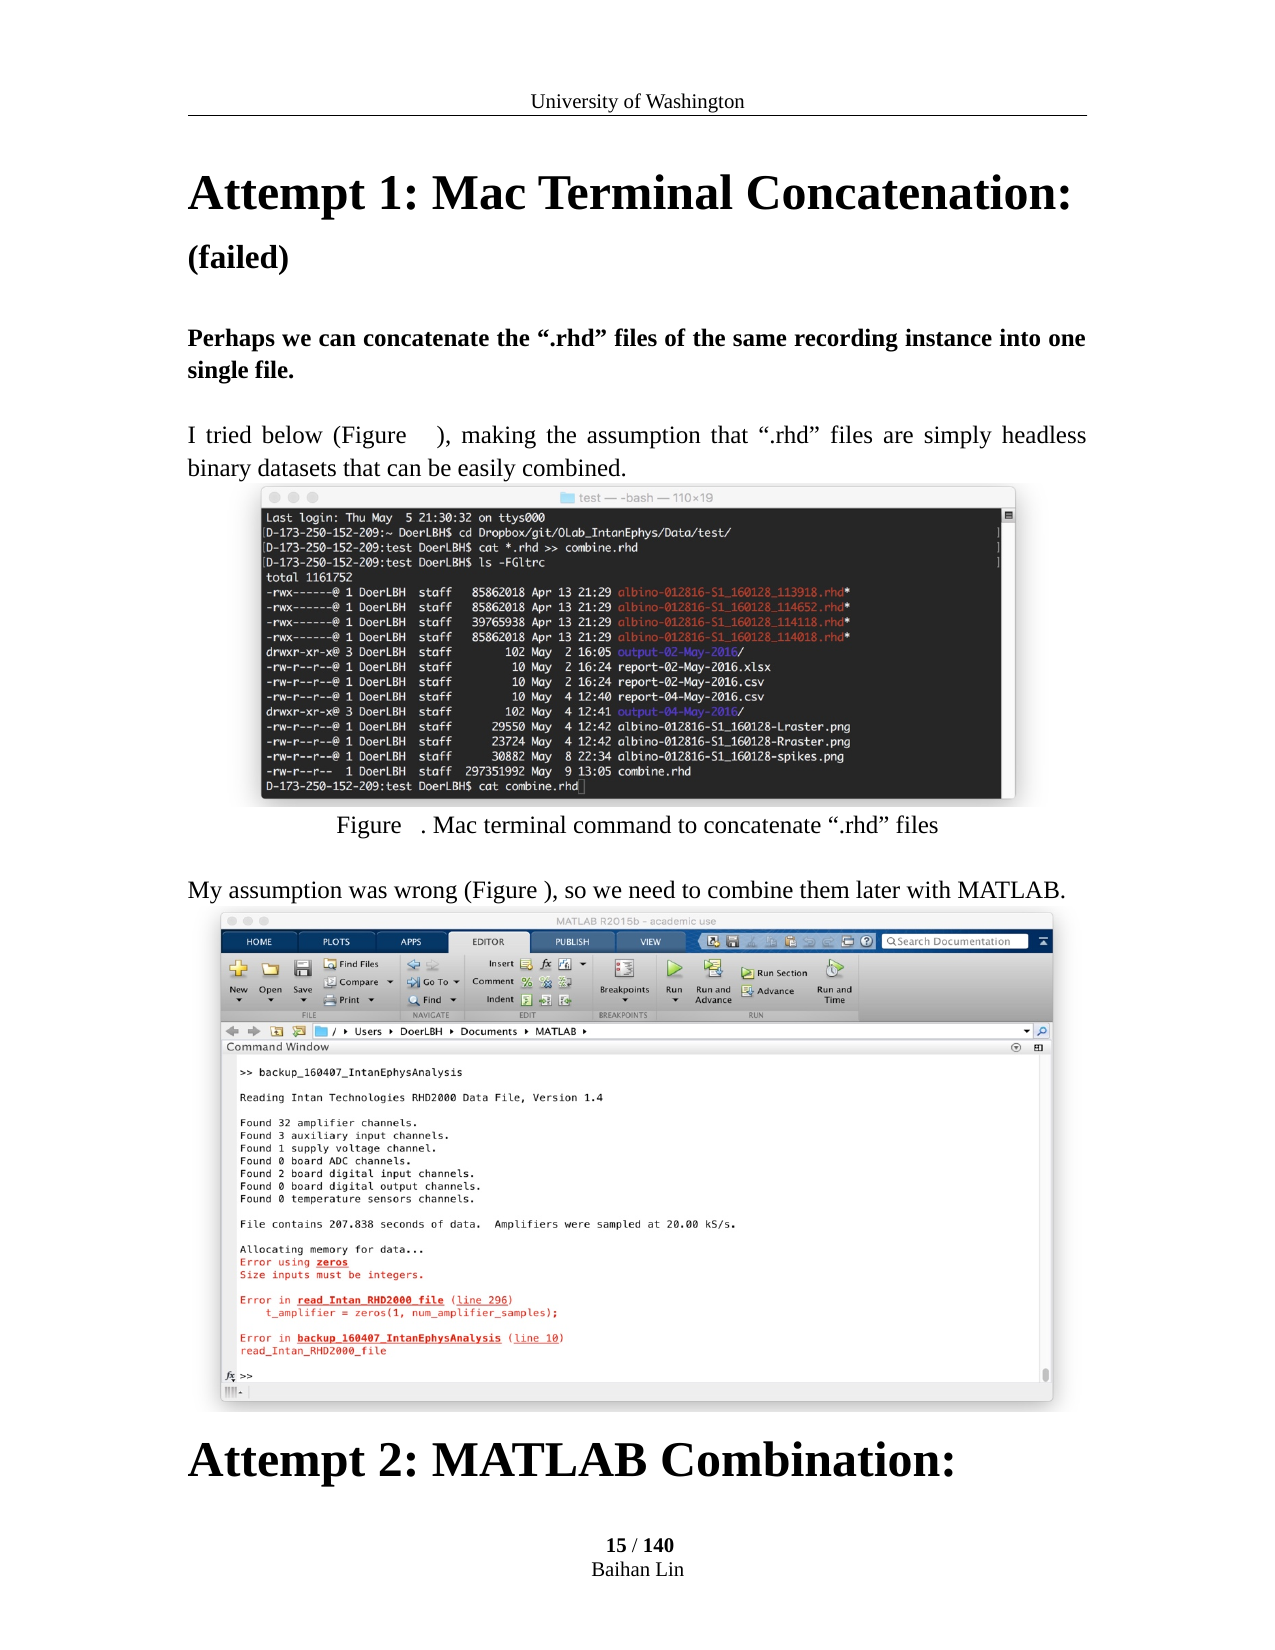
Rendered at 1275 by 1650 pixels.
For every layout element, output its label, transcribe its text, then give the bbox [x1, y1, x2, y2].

text I tried below (Figure ), making the assumption that “.rhd” files are simply headless binary datasets that can be easily combined. [187, 419, 1087, 484]
picture [187, 906, 1086, 1412]
text Figure . Mac terminal command to concatenate “.rhd” files [187, 809, 1087, 841]
text Attempt 2: MATLAB Combination: [187, 1426, 1087, 1491]
text Perhaps we can concatenate the “.rhd” files of the same recording instance into one single file. [187, 321, 1087, 386]
text (failed) [187, 224, 1087, 289]
text Attempt 1: Mac Terminal Concatenation: [187, 159, 1087, 224]
text My assumption was wrong (Figure ), so we need to combine them later with MATLAB. [187, 874, 1087, 906]
picture [221, 483, 1054, 807]
